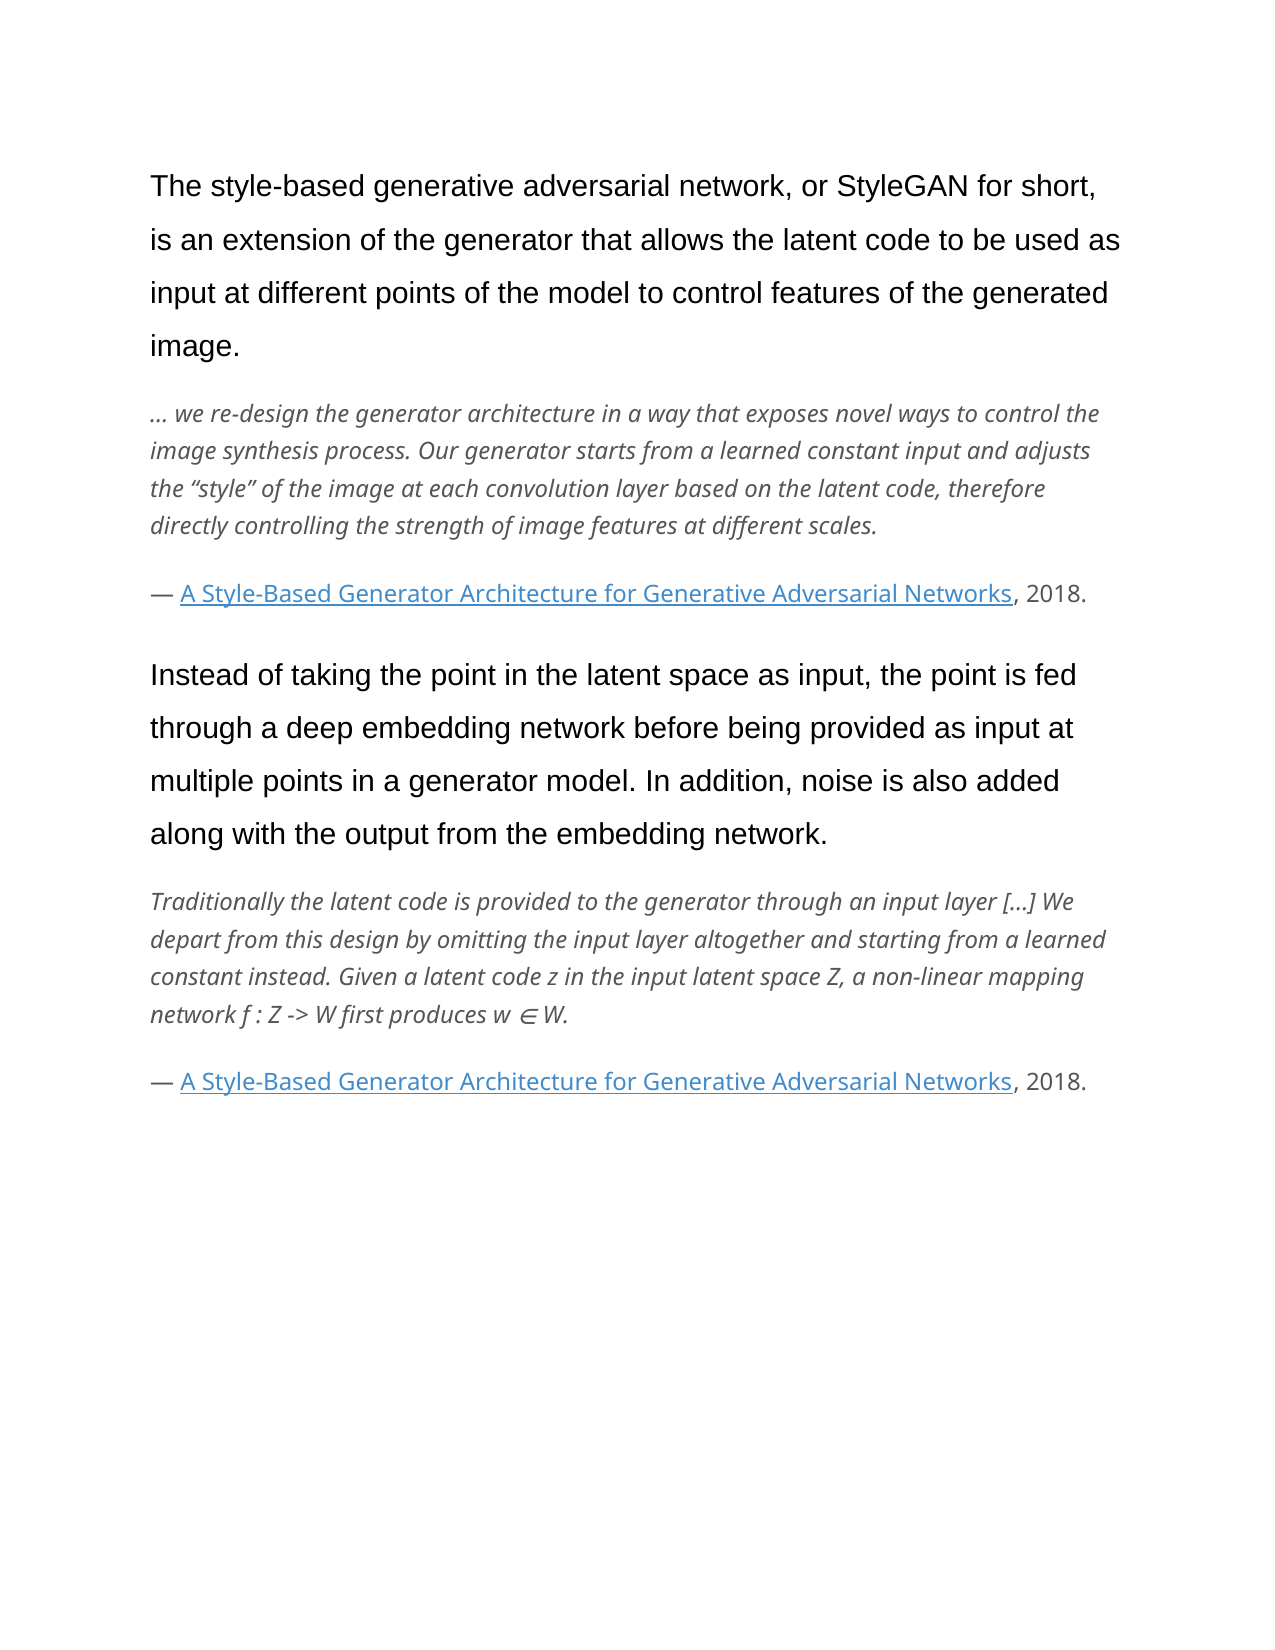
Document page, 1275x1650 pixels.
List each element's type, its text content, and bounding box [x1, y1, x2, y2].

text — A Style-Based Generator Architecture for Generative Adversarial Networks, 2018. [150, 1060, 1125, 1097]
text The style-based generative adversarial network, or StyleGAN for short, is an extension of the generator that allows the latent code to be used as input at different points of the model to control features of the generated image. [150, 150, 1125, 362]
text — A Style-Based Generator Architecture for Generative Adversarial Networks, 2018. [150, 572, 1125, 609]
text Instead of taking the point in the latent space as input, the point is fed through a deep embedding network before being provided as input at multiple points in a generator model. In addition, noise is also added along with the output from the embedding network. [150, 638, 1125, 851]
text … we re-design the generator architecture in a way that exposes novel ways to control the image synthesis process. Our generator starts from a learned constant input and adjusts the “style” of the image at each convolution layer based on the latent code, therefore directly controlling the strength of image features at different scales. [150, 392, 1125, 542]
text Traditionally the latent code is provided to the generator through an input layer […] We depart from this design by omitting the input layer altogether and starting from a learned constant instead. Given a latent code z in the input latent space Z, a non-linear mapping network f : Z -> W first produces w ∈ W. [150, 880, 1125, 1030]
